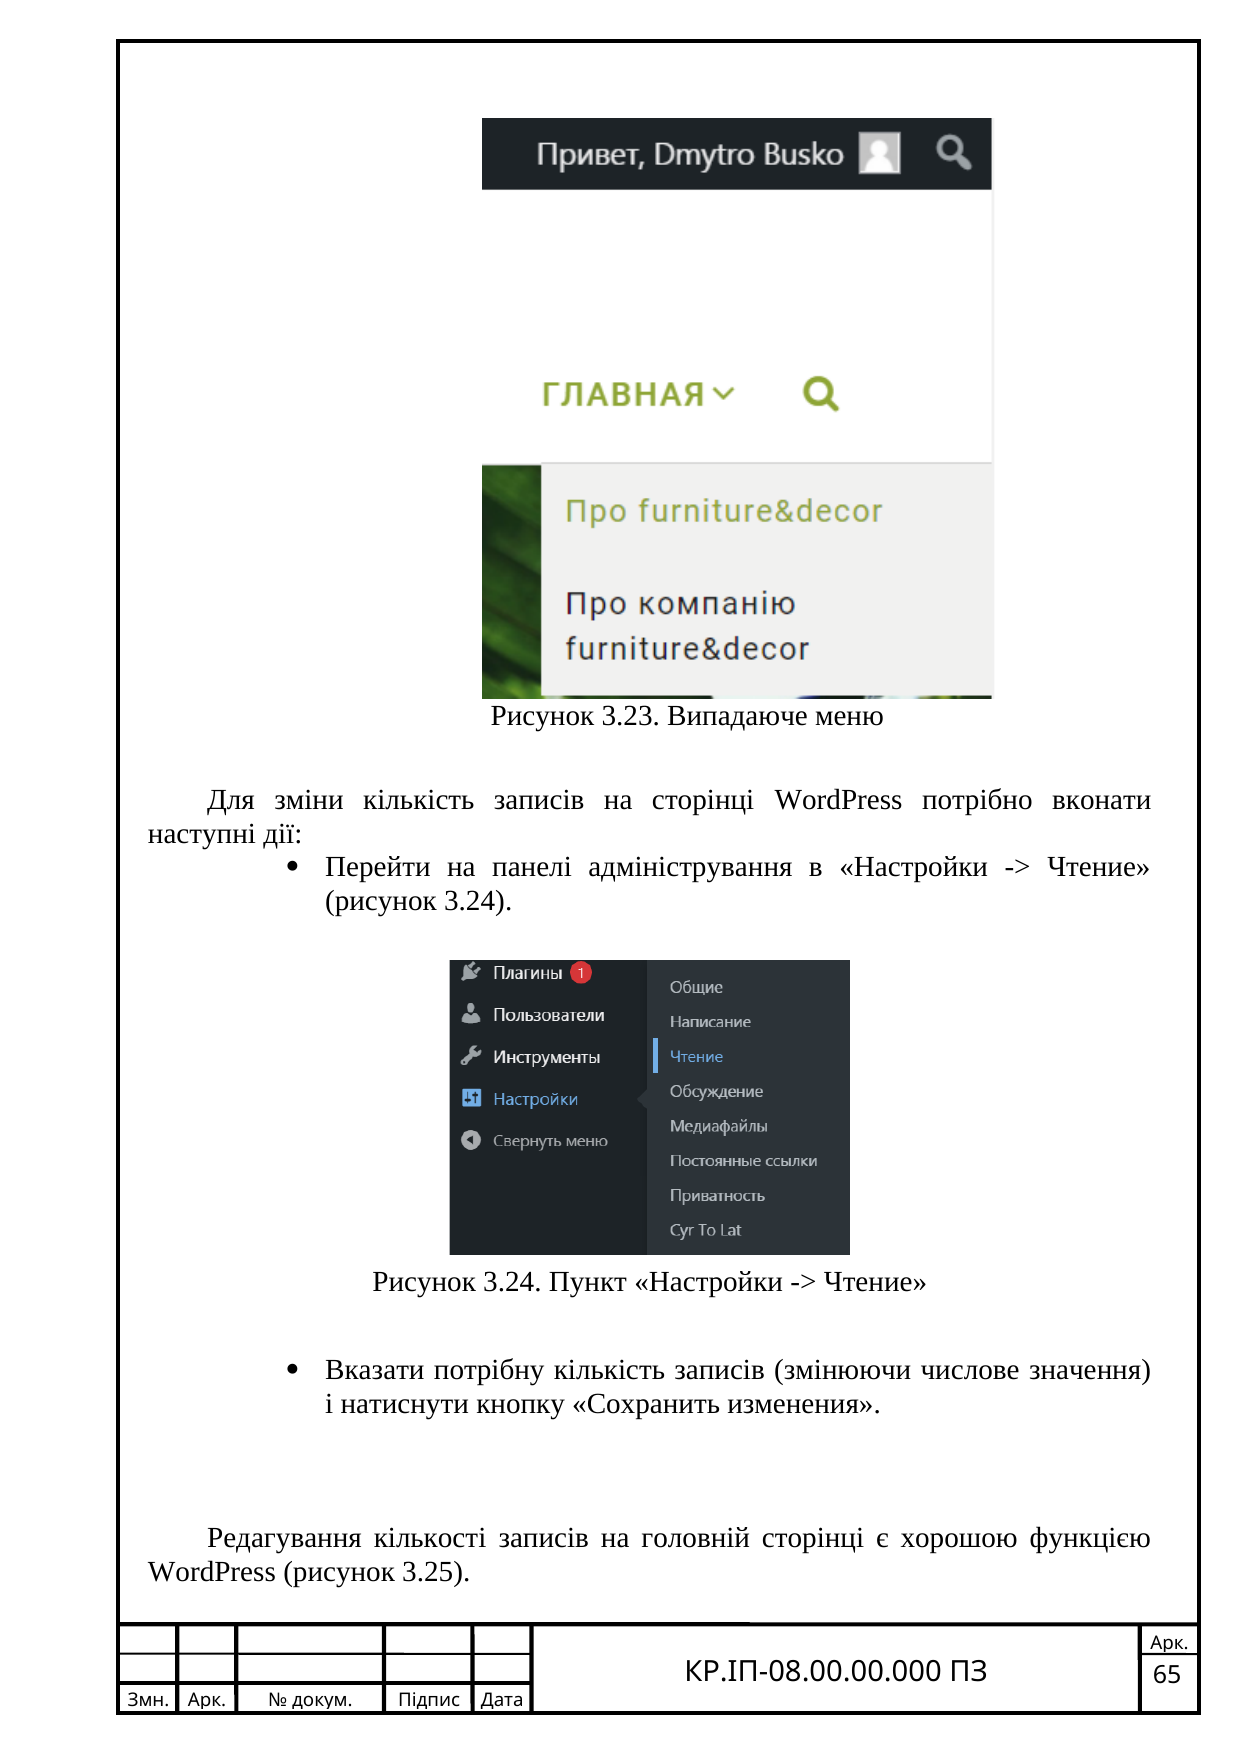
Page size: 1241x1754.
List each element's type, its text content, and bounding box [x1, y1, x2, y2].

text Рисунок 3.24. Пункт «Настройки -> Чтение» [148, 1264, 1152, 1298]
text Для зміни кількість записів на сторінці WordPress потрібно вконати наступні дії: [148, 782, 1152, 849]
picture [449, 960, 850, 1255]
list Перейти на панелі адміністрування в «Настройки -> Чтение» (рисунок 3.24). [287, 849, 1152, 916]
list Рисунок 3.23. Випадаюче меню [223, 698, 1152, 732]
list Вказати потрібну кількість записів (змінюючи числове значення) і натиснути кнопку «Сохранить изменения». [287, 1352, 1152, 1420]
list Редагування кількості записів на головній сторінці є хорошою функцією WordPress (рисунок 3.25). [148, 1520, 1152, 1587]
picture [482, 118, 995, 699]
